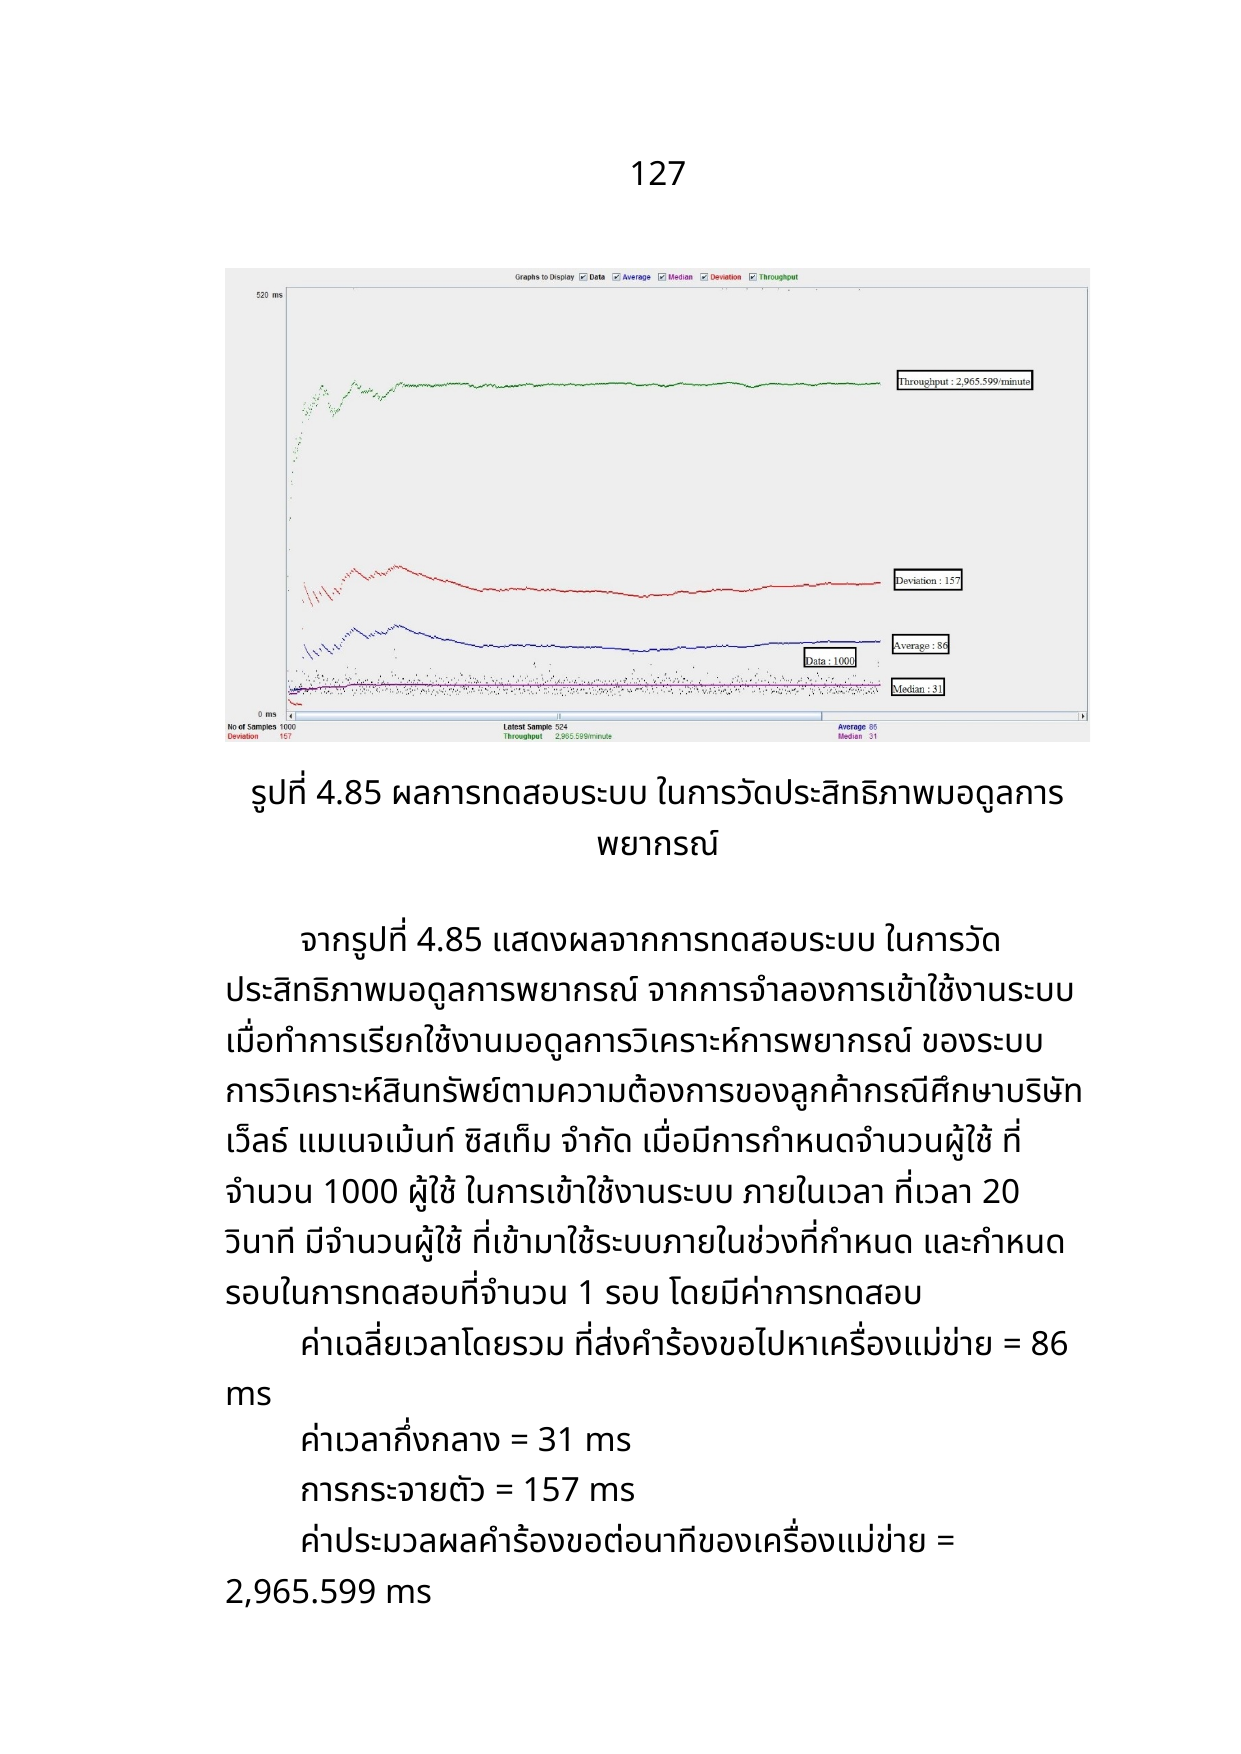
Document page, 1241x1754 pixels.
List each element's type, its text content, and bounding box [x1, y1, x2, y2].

text ค่าประมวลผลคำร้องขอต่อนาทีของเครื่องแม่ข่าย = 2,965.599 ms [225, 1517, 1090, 1613]
text การกระจายตัว = 157 ms [225, 1466, 1090, 1517]
text รูปที่ 4.85 ผลการทดสอบระบบ ในการวัดประสิทธิภาพมอดูลการพยากรณ์ [225, 769, 1090, 870]
picture [225, 268, 1091, 742]
text จากรูปที่ 4.85 แสดงผลจากการทดสอบระบบ ในการวัดประสิทธิภาพมอดูลการพยากรณ์ จากการจำลองการเข้าใช้งานระบบ เมื่อทำการเรียกใช้งานมอดูลการวิเคราะห์การพยากรณ์ ของระบบการวิเคราะห์สินทรัพย์ตามความต้องการของลูกค้ากรณีศึกษาบริษัท เว็ลธ์ แมเนจเม้นท์ ซิสเท็ม จำกัด เมื่อมีการกำหนดจำนวนผู้ใช้ ที่จำนวน 1000 ผู้ใช้ ในการเข้าใช้งานระบบ ภายในเวลา ที่เวลา 20 วินาที มีจำนวนผู้ใช้ ที่เข้ามาใช้ระบบภายในช่วงที่กำหนด และกำหนดรอบในการทดสอบที่จำนวน 1 รอบ โดยมีค่าการทดสอบ [225, 916, 1090, 1319]
text ค่าเฉลี่ยเวลาโดยรวม ที่ส่งคำร้องขอไปหาเครื่องแม่ข่าย = 86 ms [225, 1319, 1090, 1416]
text ค่าเวลากึ่งกลาง = 31 ms [225, 1416, 1090, 1466]
